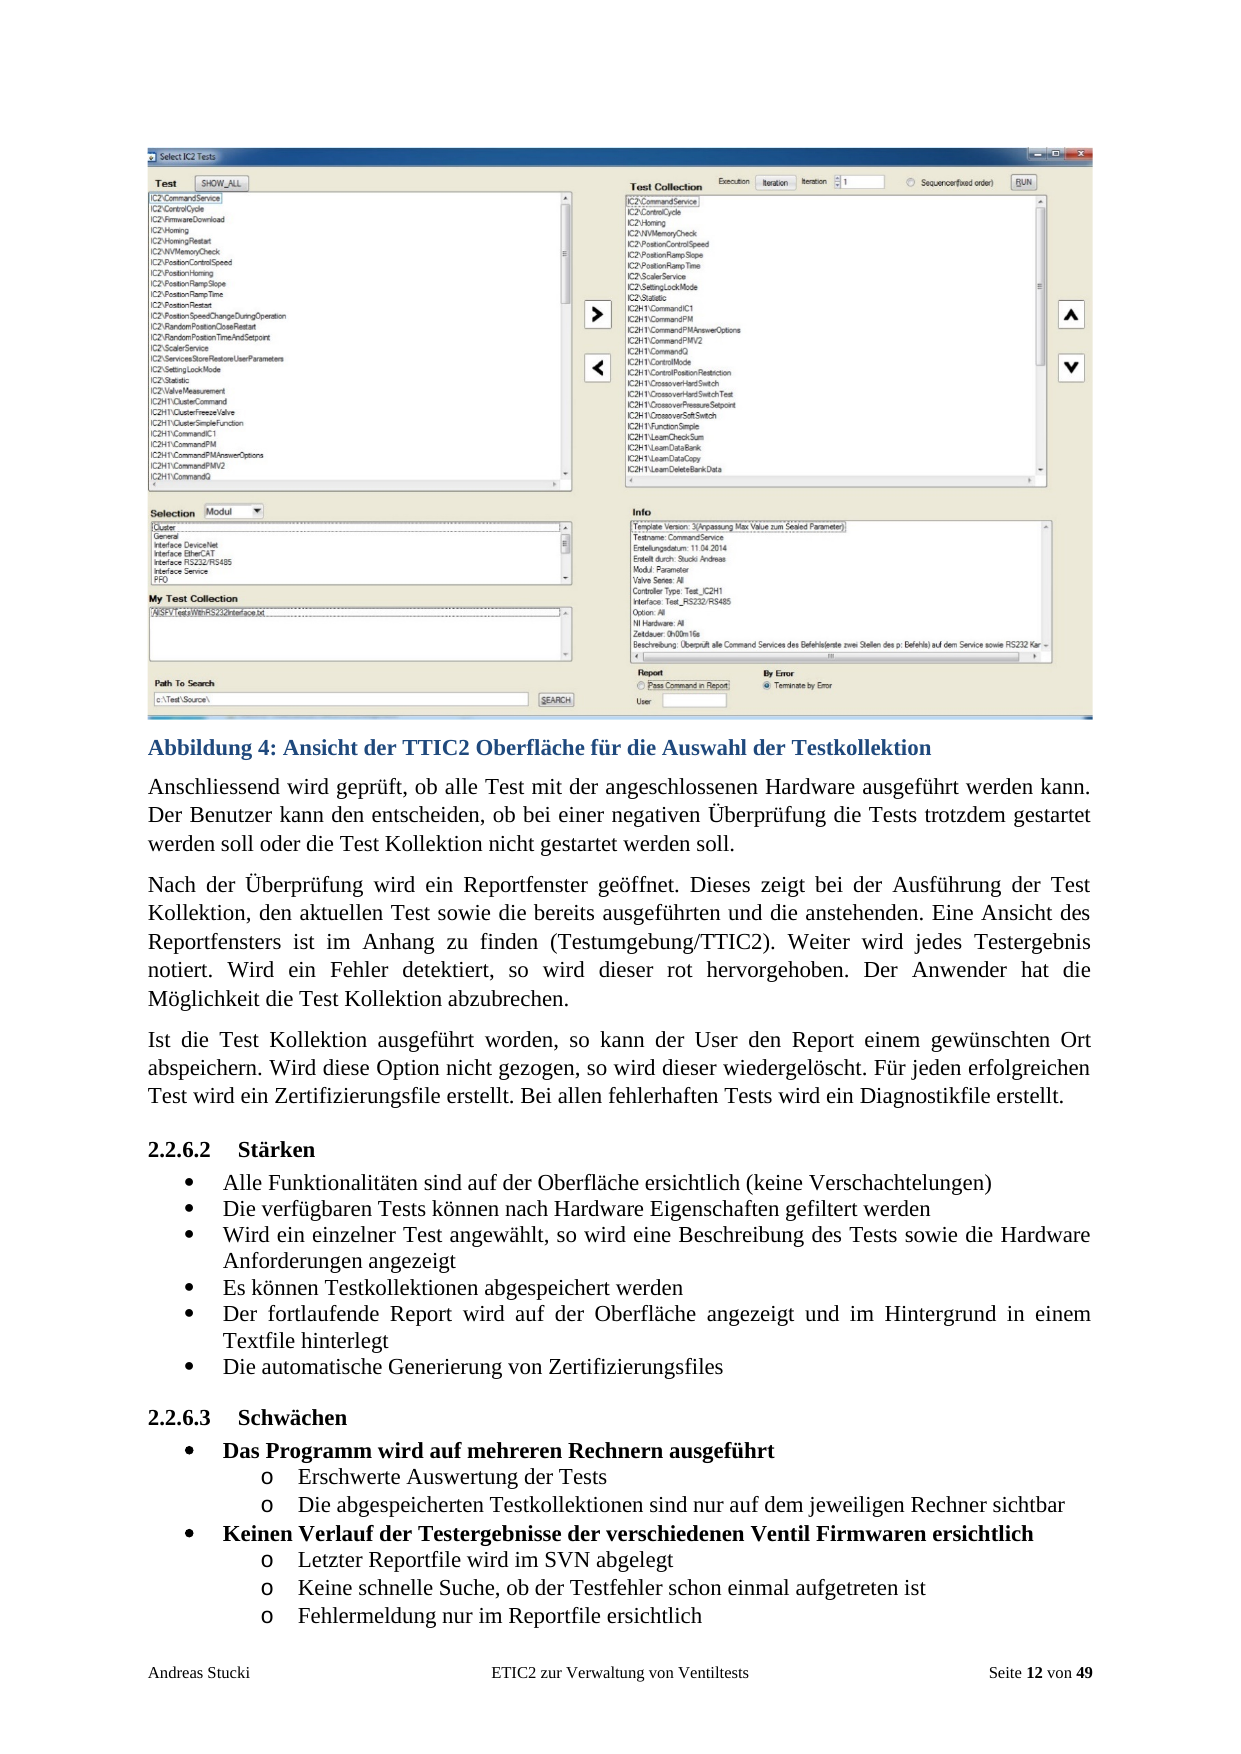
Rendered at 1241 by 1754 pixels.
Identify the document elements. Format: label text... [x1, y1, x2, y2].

text Anschliessend wird geprüft, ob alle Test mit der angeschlossenen Hardware ausgeführt werden kann. Der Benutzer kann den entscheiden, ob bei einer negativen Überprüfung die Tests trotzdem gestartet werden soll oder die Test Kollektion nicht gestartet werden soll. [148, 773, 1092, 856]
subtitle Schwächen [148, 1404, 1092, 1431]
list Die automatische Generierung von Zertifizierungsfiles [185, 1353, 1092, 1379]
list Erschwerte Auswertung der Tests [260, 1463, 1092, 1492]
list Die verfügbaren Tests können nach Hardware Eigenschaften gefiltert werden [185, 1195, 1092, 1221]
list Wird ein einzelner Test angewählt, so wird eine Beschreibung des Tests sowie die Hardware Anforderungen angezeigt [185, 1221, 1092, 1274]
list Der fortlaufende Report wird auf der Oberfläche angezeigt und im Hintergrund in einem Textfile hinterlegt [185, 1300, 1092, 1353]
text Nach der Überprüfung wird ein Reportfenster geöffnet. Dieses zeigt bei der Ausführung der Test Kollektion, den aktuellen Test sowie die bereits ausgeführten und die anstehenden. Eine Ansicht des Reportfensters ist im Anhang zu finden (Testumgebung/TTIC2). Weiter wird jedes Testergebnis notiert. Wird ein Fehler detektiert, so wird dieser rot hervorgehoben. Der Anwender hat die Möglichkeit die Test Kollektion abzubrechen. [148, 871, 1092, 1011]
list Keinen Verlauf der Testergebnisse der verschiedenen Ventil Firmwaren ersichtlich [185, 1520, 1092, 1546]
subtitle Stärken [148, 1136, 1092, 1162]
list Das Programm wird auf mehreren Rechnern ausgeführt [185, 1437, 1092, 1463]
list Fehlermeldung nur im Reportfile ersichtlich [260, 1603, 1092, 1631]
text Ist die Test Kollektion ausgeführt worden, so kann der User den Report einem gewünschten Ort abspeichern. Wird diese Option nicht gezogen, so wird dieser wiedergelöscht. Für jeden erfolgreichen Test wird ein Zertifizierungsfile erstellt. Bei allen fehlerhaften Tests wird ein Diagnostikfile erstellt. [148, 1026, 1092, 1109]
list Letzter Reportfile wird im SVN abgelegt [260, 1546, 1092, 1574]
list Die abgespeicherten Testkollektionen sind nur auf dem jeweiligen Rechner sichtbar [260, 1492, 1092, 1520]
list Alle Funktionalitäten sind auf der Oberfläche ersichtlich (keine Verschachtelungen) [185, 1168, 1092, 1195]
picture [147, 147, 1093, 720]
list Keine schnelle Suche, ob der Testfehler schon einmal aufgetreten ist [260, 1574, 1092, 1603]
list Es können Testkollektionen abgespeichert werden [185, 1274, 1092, 1300]
